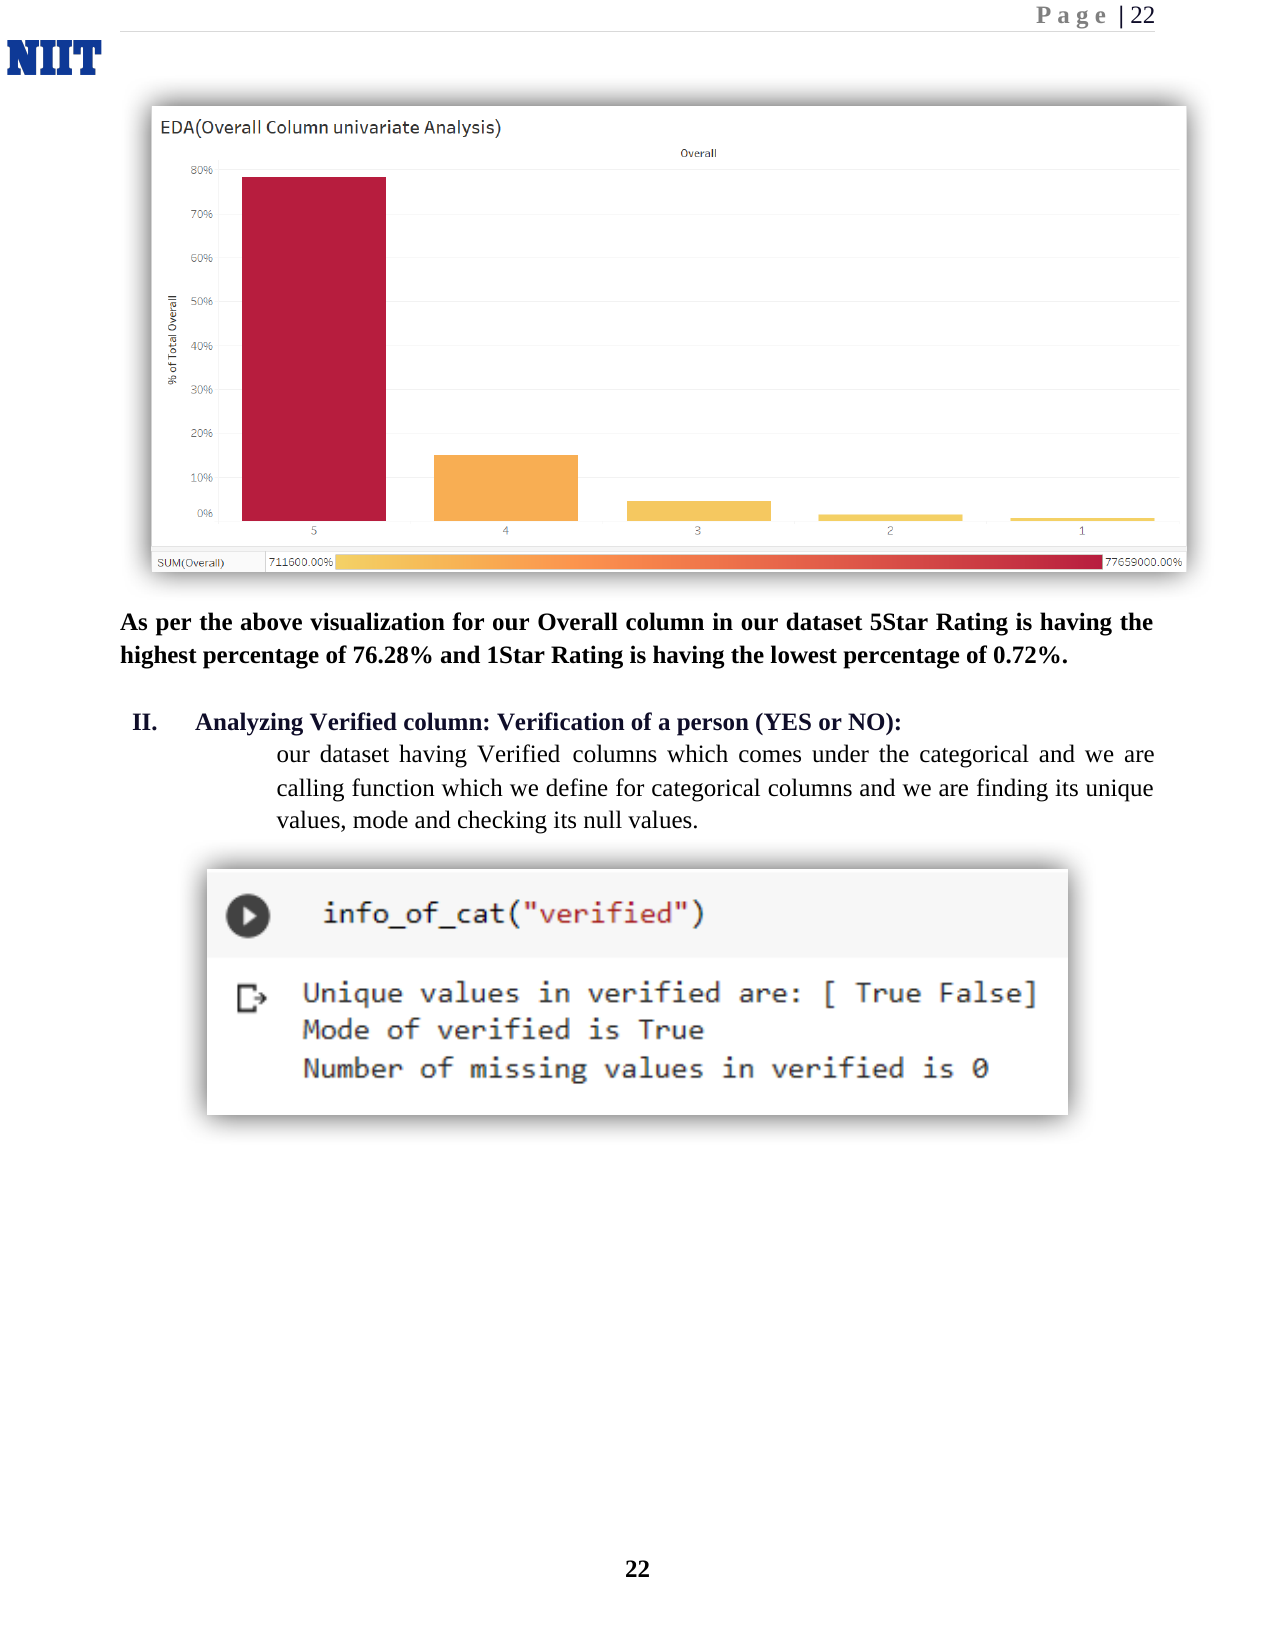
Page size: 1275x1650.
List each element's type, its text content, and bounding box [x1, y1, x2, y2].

picture [7, 40, 102, 75]
picture [207, 869, 1068, 1115]
list Analyzing Verified column: Verification of a person (YES or NO): [157, 707, 1155, 735]
picture [151, 106, 1187, 572]
text our dataset having Verified columns which comes under the categorical and we are calling function which we define for categorical columns and we are finding its unique values, mode and checking its null values. [276, 739, 1155, 834]
